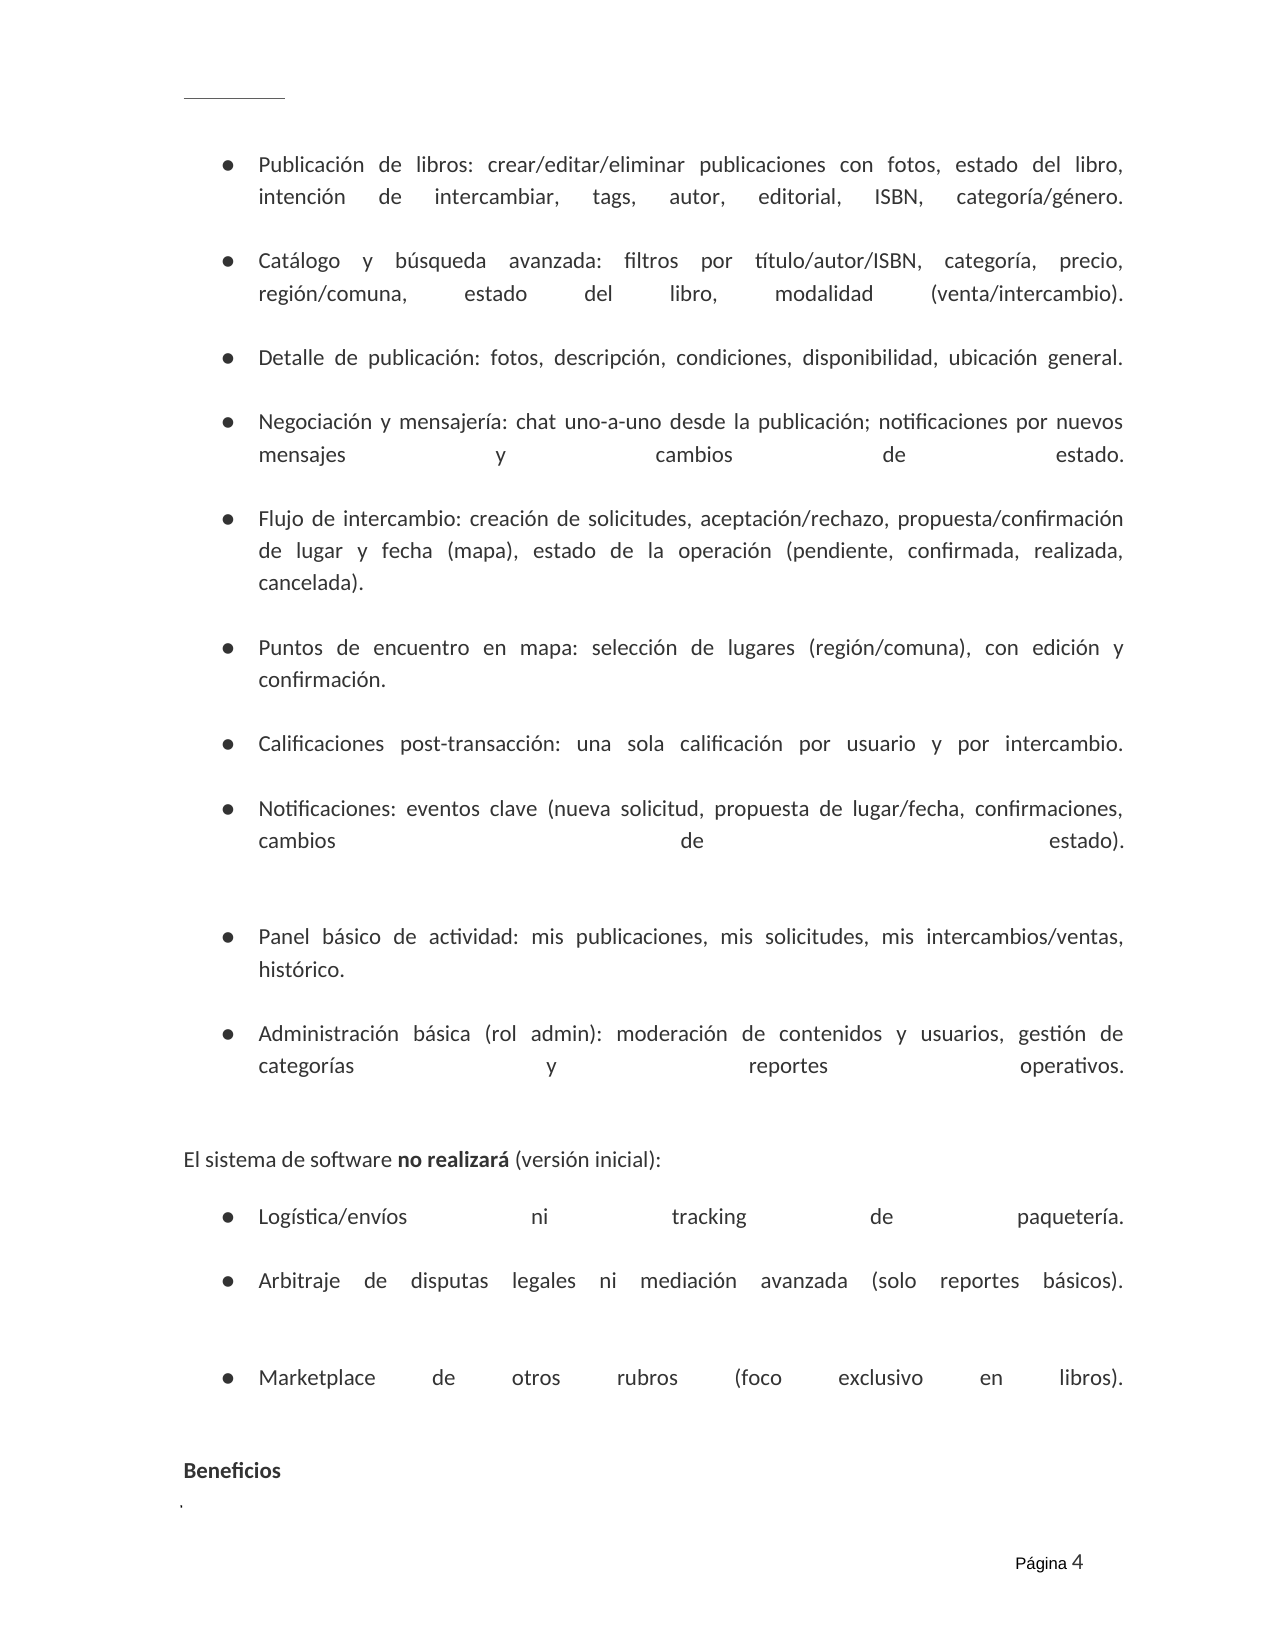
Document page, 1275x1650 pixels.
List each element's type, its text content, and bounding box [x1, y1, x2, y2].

list Calificaciones post-transacción: una sola calificación por usuario y por intercambio. [221, 729, 1125, 789]
list Notificaciones: eventos clave (nueva solicitud, propuesta de lugar/fecha, confirmaciones, cambios de estado). [221, 794, 1125, 918]
list Flujo de intercambio: creación de solicitudes, aceptación/rechazo, propuesta/confirmación de lugar y fecha (mapa), estado de la operación (pendiente, confirmada, realizada, cancelada). [221, 504, 1125, 629]
text Beneficios [183, 1456, 1125, 1484]
list Arbitraje de disputas legales ni mediación avanzada (solo reportes básicos). [221, 1266, 1125, 1359]
list Publicación de libros: crear/editar/eliminar publicaciones con fotos, estado del libro, intención de intercambiar, tags, autor, editorial, ISBN, categoría/género. [221, 150, 1125, 242]
list Administración básica (rol admin): moderación de contenidos y usuarios, gestión de categorías y reportes operativos. [221, 1019, 1125, 1111]
list Negociación y mensajería: chat uno-a-uno desde la publicación; notificaciones por nuevos mensajes y cambios de estado. [221, 407, 1125, 500]
text El sistema de software no realizará (versión inicial): [183, 1145, 1125, 1173]
list Panel básico de actividad: mis publicaciones, mis solicitudes, mis intercambios/ventas, histórico. [221, 922, 1125, 1015]
list Marketplace de otros rubros (foco exclusivo en libros). [221, 1363, 1125, 1423]
list Puntos de encuentro en mapa: selección de lugares (región/comuna), con edición y confirmación. [221, 633, 1125, 725]
list Detalle de publicación: fotos, descripción, condiciones, disponibilidad, ubicación general. [221, 343, 1125, 403]
list Catálogo y búsqueda avanzada: filtros por título/autor/ISBN, categoría, precio, región/comuna, estado del libro, modalidad (venta/intercambio). [221, 247, 1125, 339]
list Logística/envíos ni tracking de paquetería. [221, 1202, 1125, 1262]
